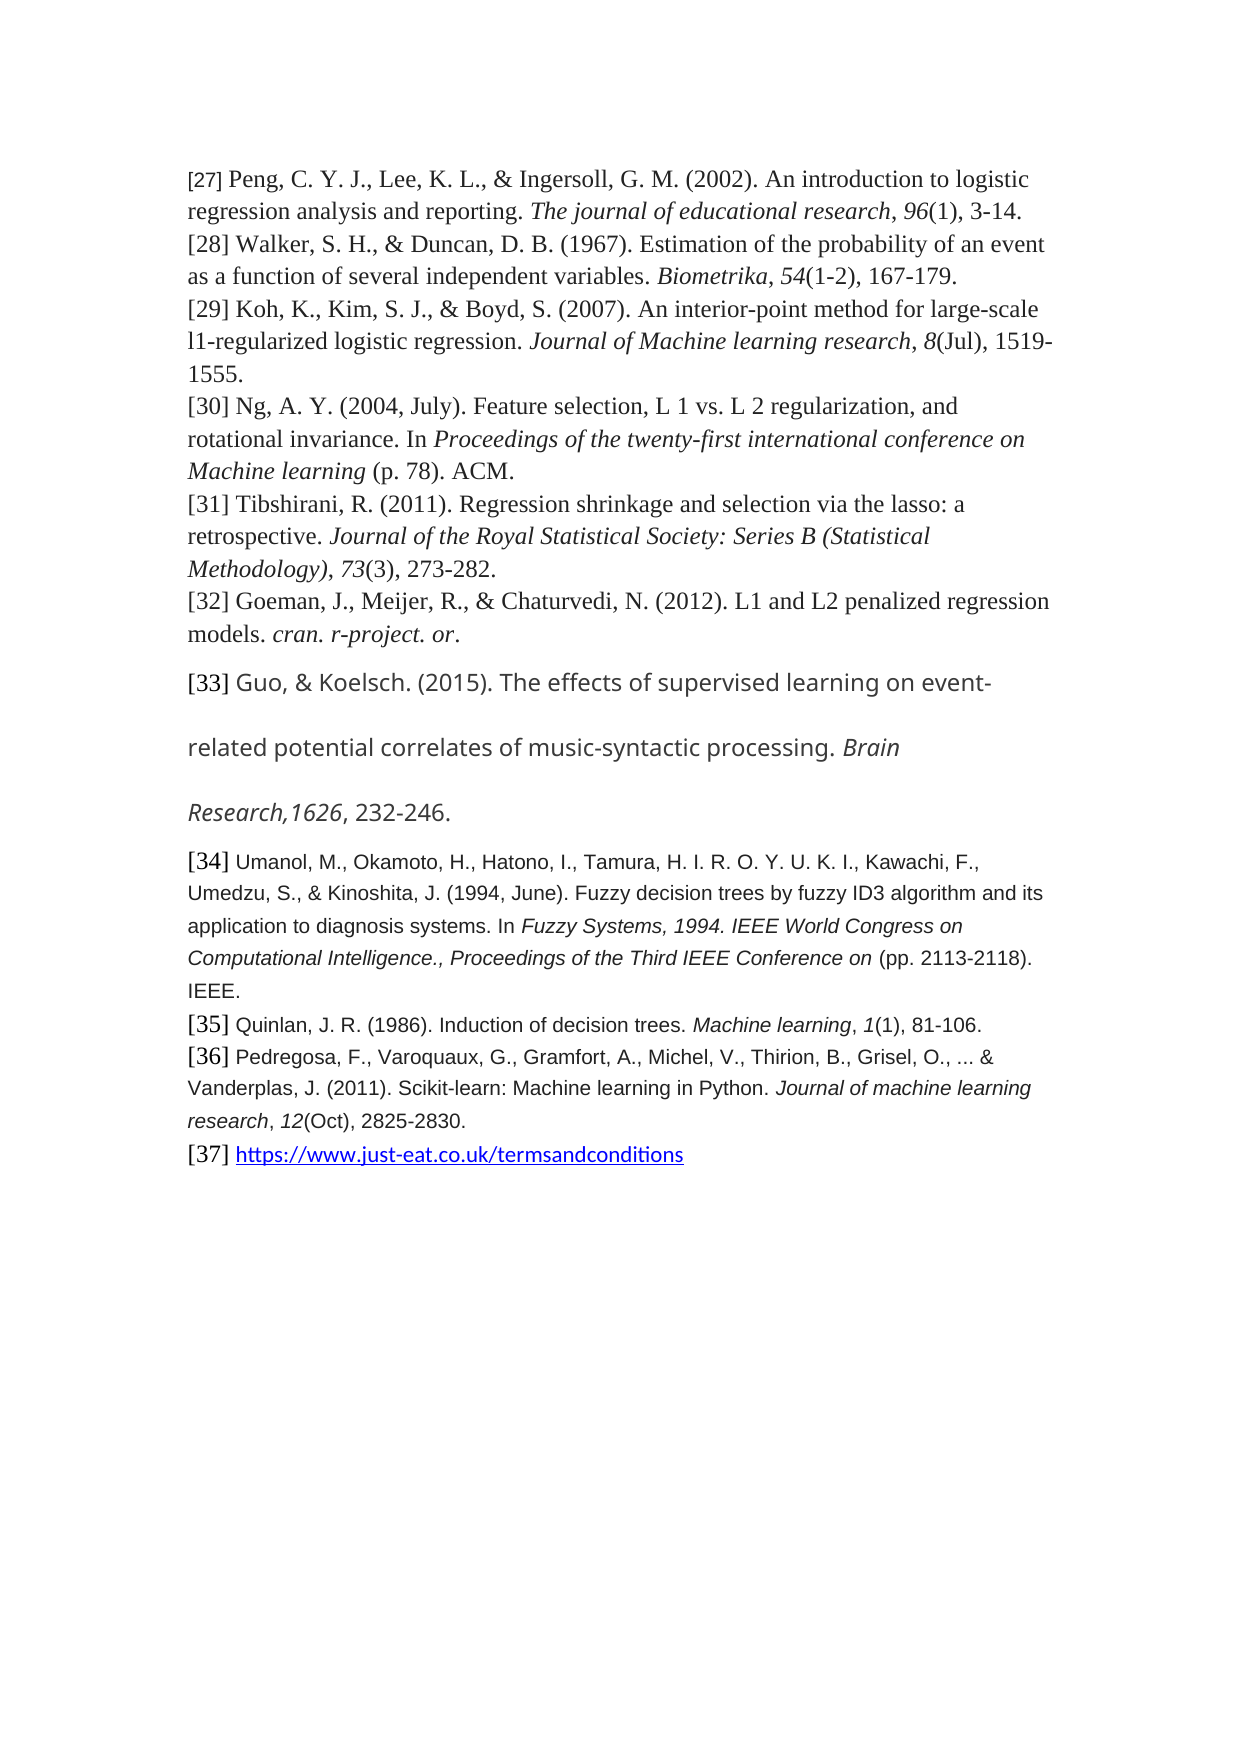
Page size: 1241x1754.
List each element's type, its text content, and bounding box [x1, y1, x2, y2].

text [30] Ng, A. Y. (2004, July). Feature selection, L 1 vs. L 2 regularization, and rotational invariance. In Proceedings of the twenty-first international conference on Machine learning (p. 78). ACM. [187, 389, 1053, 487]
text [34] Umanol, M., Okamoto, H., Hatono, I., Tamura, H. I. R. O. Y. U. K. I., Kawachi, F., Umedzu, S., & Kinoshita, J. (1994, June). Fuzzy decision trees by fuzzy ID3 algorithm and its application to diagnosis systems. In Fuzzy Systems, 1994. IEEE World Congress on Computational Intelligence., Proceedings of the Third IEEE Conference on (pp. 2113-2118). IEEE. [187, 844, 1053, 1007]
text [28] Walker, S. H., & Duncan, D. B. (1967). Estimation of the probability of an event as a function of several independent variables. Biometrika, 54(1-2), 167-179. [187, 227, 1053, 292]
text [27] Peng, C. Y. J., Lee, K. L., & Ingersoll, G. M. (2002). An introduction to logistic regression analysis and reporting. The journal of educational research, 96(1), 3-14. [187, 162, 1053, 227]
text [37] https://www.just-eat.co.uk/termsandconditions [187, 1137, 1053, 1169]
text [33] Guo, & Koelsch. (2015). The effects of supervised learning on event-related potential correlates of music-syntactic processing. Brain Research,1626, 232-246. [187, 649, 1053, 844]
text [31] Tibshirani, R. (2011). Regression shrinkage and selection via the lasso: a retrospective. Journal of the Royal Statistical Society: Series B (Statistical Methodology), 73(3), 273-282. [187, 487, 1053, 584]
text [32] Goeman, J., Meijer, R., & Chaturvedi, N. (2012). L1 and L2 penalized regression models. cran. r-project. or. [187, 584, 1053, 649]
text [35] Quinlan, J. R. (1986). Induction of decision trees. Machine learning, 1(1), 81-106. [187, 1007, 1053, 1039]
text [29] Koh, K., Kim, S. J., & Boyd, S. (2007). An interior-point method for large-scale l1-regularized logistic regression. Journal of Machine learning research, 8(Jul), 1519-1555. [187, 292, 1053, 389]
text [36] Pedregosa, F., Varoquaux, G., Gramfort, A., Michel, V., Thirion, B., Grisel, O., ... & Vanderplas, J. (2011). Scikit-learn: Machine learning in Python. Journal of machine learning research, 12(Oct), 2825-2830. [187, 1039, 1053, 1137]
